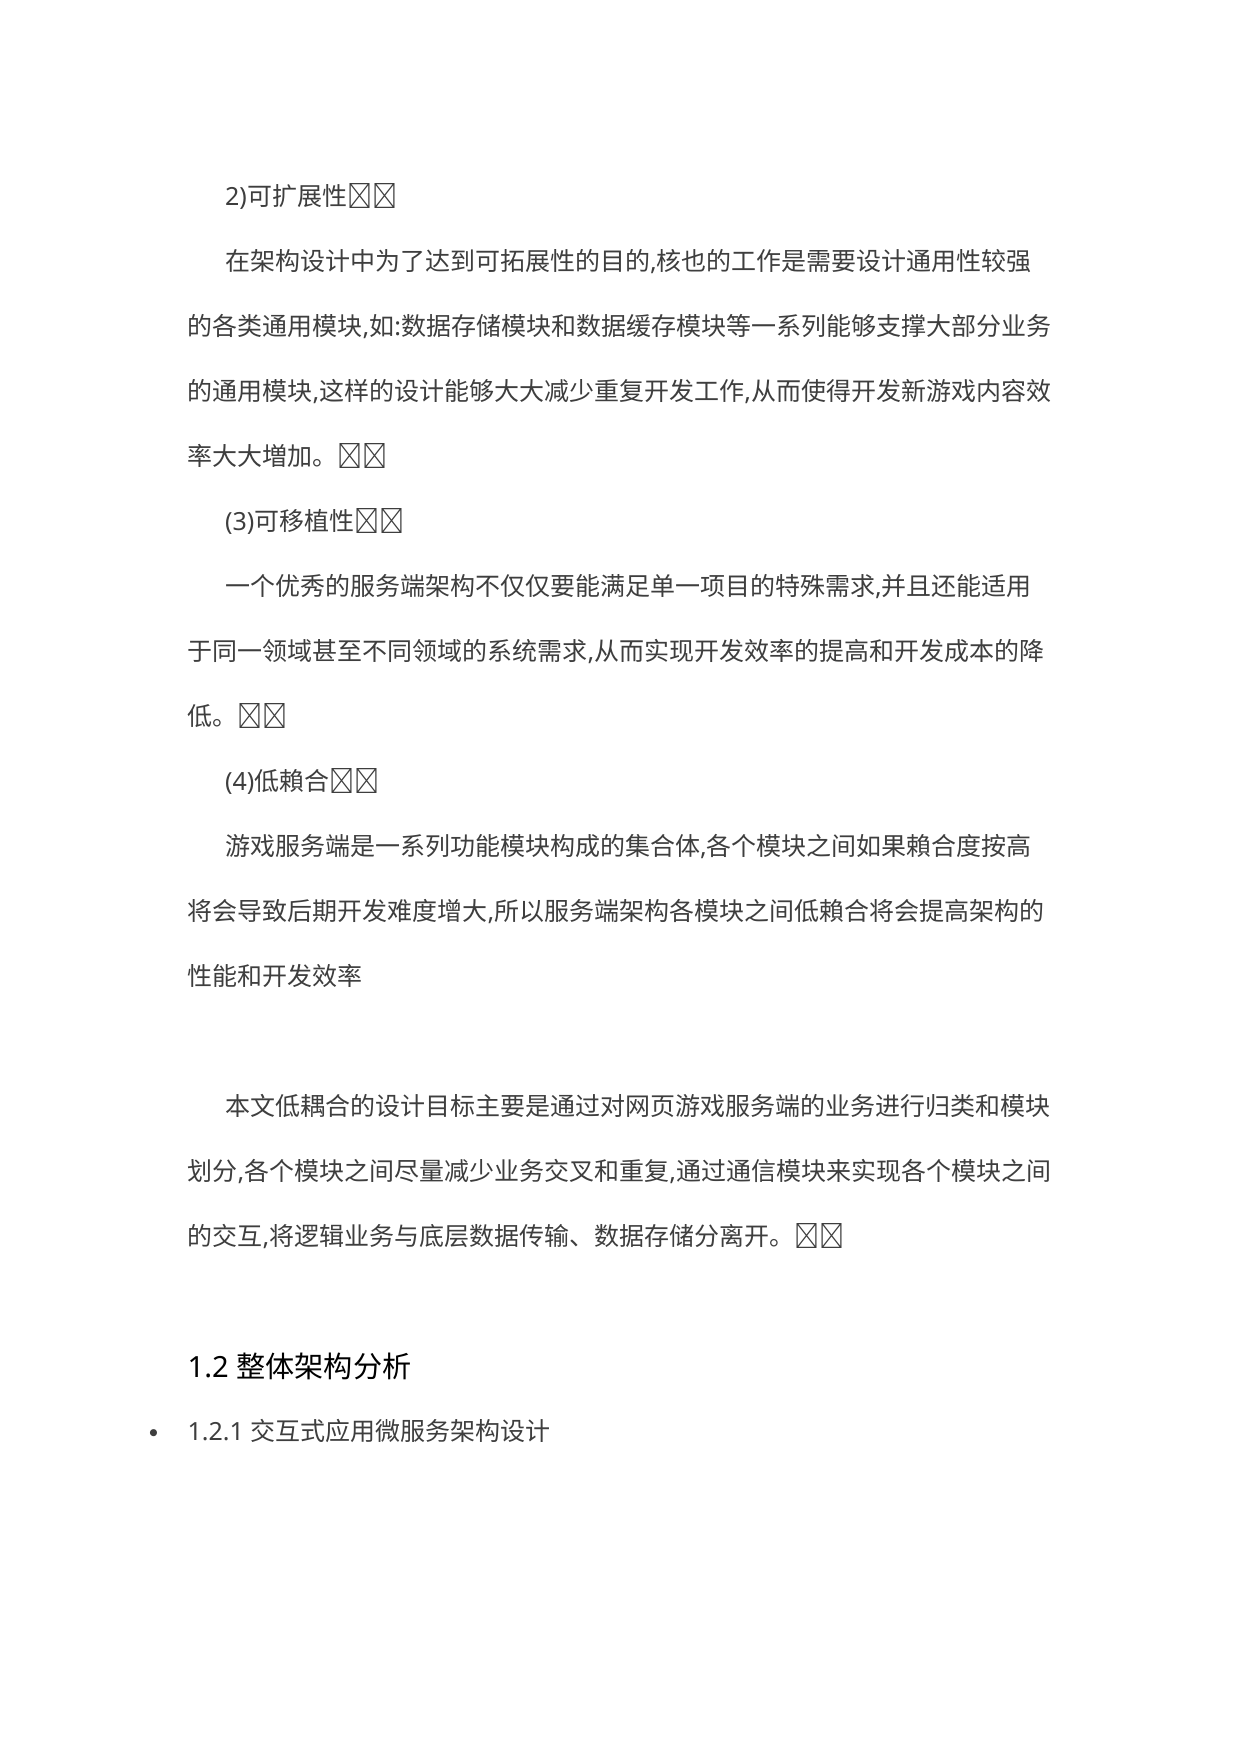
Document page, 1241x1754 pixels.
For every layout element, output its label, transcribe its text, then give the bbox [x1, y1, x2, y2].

text (4)低賴合 [187, 747, 1053, 812]
text 游戏服务端是一系列功能模块构成的集合体,各个模块之间如果賴合度按高将会导致后期开发难度增大,所以服务端架构各模块之间低賴合将会提高架构的性能和开发效率 [187, 812, 1053, 1007]
text (3)可移植性 [187, 487, 1053, 552]
text 2)可扩展性 [187, 162, 1053, 227]
list 1.2.1 交互式应用微服务架构设计 [150, 1397, 1053, 1462]
text 1.2 整体架构分析 [187, 1332, 1053, 1397]
text 本文低耦合的设计目标主要是通过对网页游戏服务端的业务进行归类和模块划分,各个模块之间尽量减少业务交叉和重复,通过通信模块来实现各个模块之间的交互,将逻辑业务与底层数据传输、数据存储分离开。 [187, 1072, 1053, 1267]
text 在架构设计中为了达到可拓展性的目的,核也的工作是需要设计通用性较强的各类通用模块,如:数据存储模块和数据缓存模块等一系列能够支撑大部分业务的通用模块,这样的设计能够大大减少重复开发工作,从而使得开发新游戏内容效率大大増加。 [187, 227, 1053, 487]
text 一个优秀的服务端架构不仅仅要能满足单一项目的特殊需求,并且还能适用于同一领域甚至不同领域的系统需求,从而实现开发效率的提高和开发成本的降低。 [187, 552, 1053, 747]
